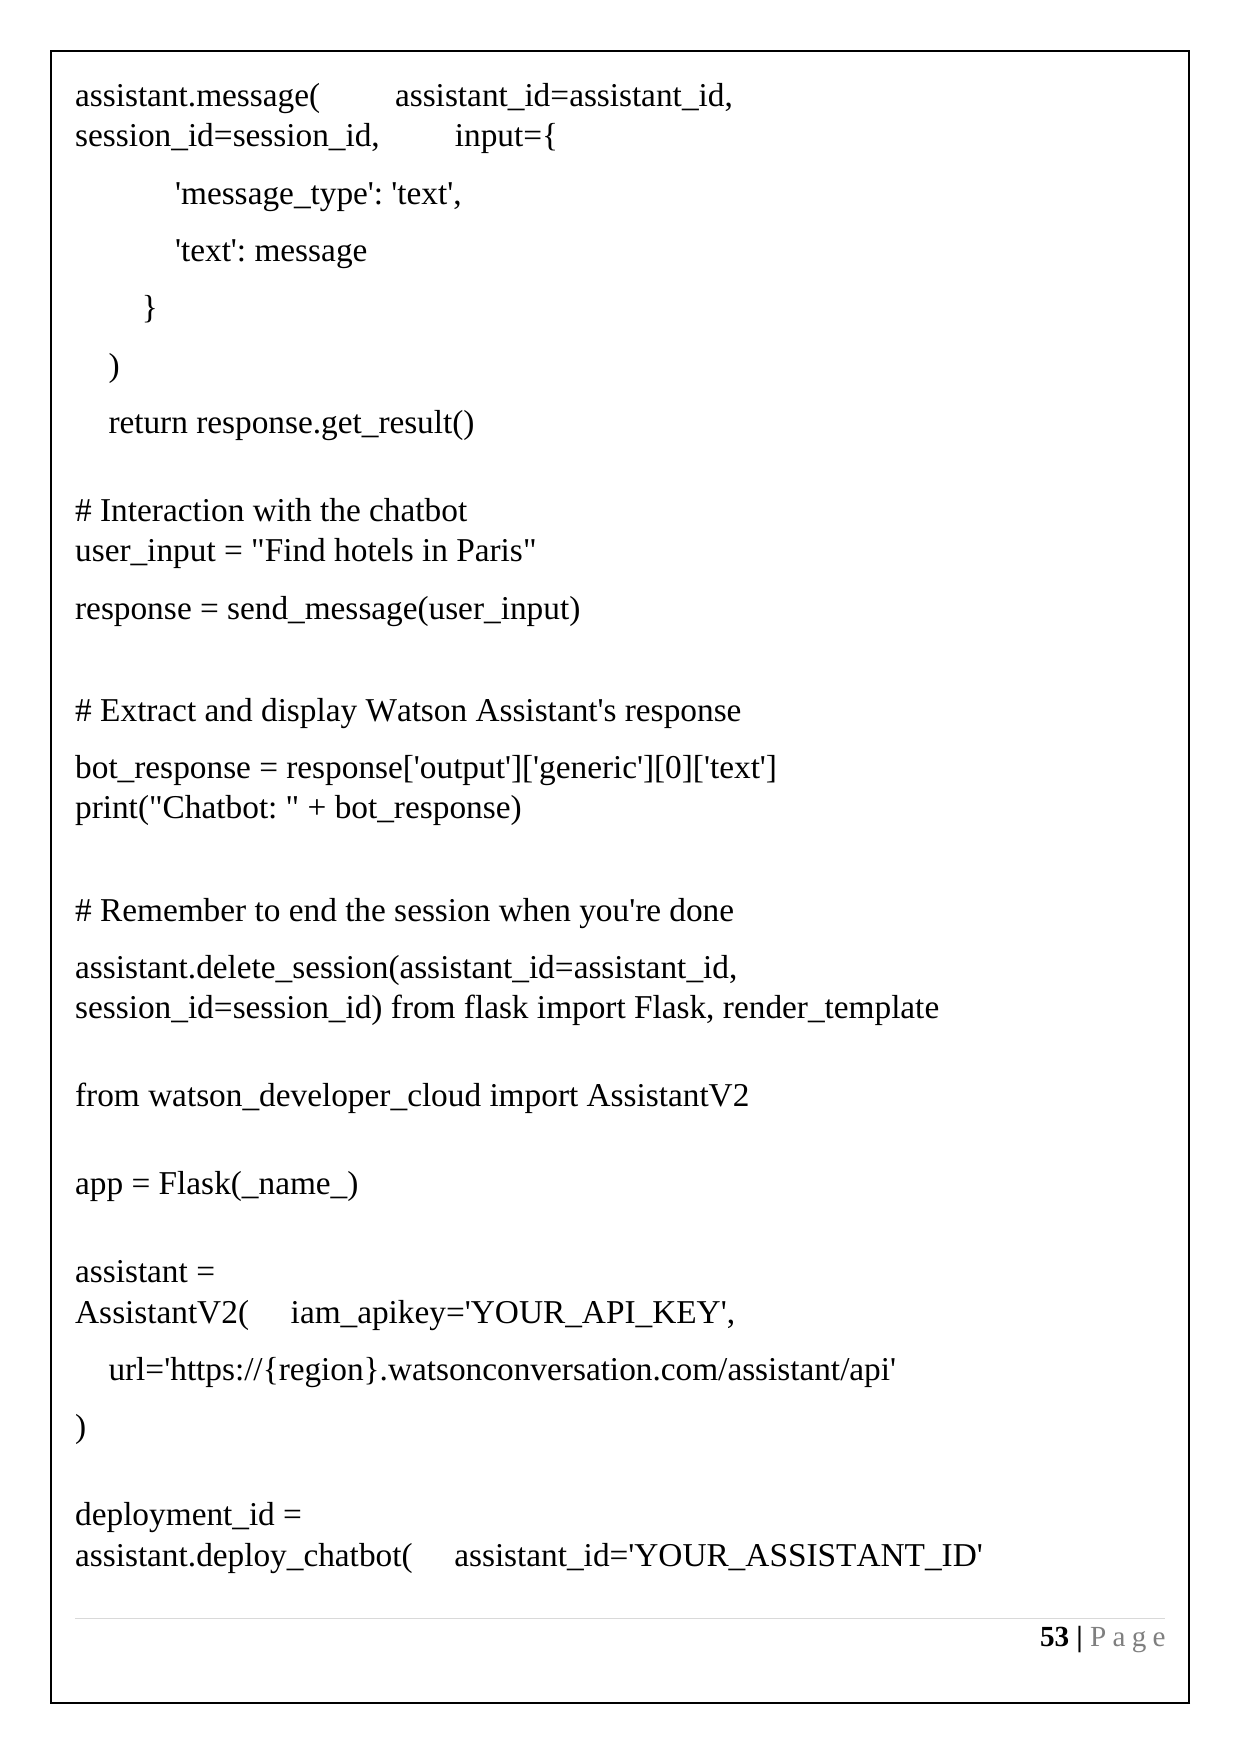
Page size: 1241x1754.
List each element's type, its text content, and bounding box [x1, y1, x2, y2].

text # Interaction with the chatbot user_input = "Find hotels in Paris" [75, 490, 576, 569]
text ) [75, 1407, 1165, 1445]
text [75, 75, 793, 154]
text from watson_developer_cloud import AssistantV2 [75, 1076, 1165, 1114]
text app = Flask(_name_) [75, 1163, 1165, 1202]
text bot_response = response['output']['generic'][0]['text'] print("Chatbot: " + bot_response) [75, 747, 901, 826]
text return response.get_result() [75, 402, 1165, 440]
text # Extract and display Watson Assistant's response [75, 690, 1165, 728]
text 'text': message [75, 230, 1165, 268]
text response = send_message(user_input) [75, 588, 1165, 626]
text assistant = AssistantV2( iam_apikey='YOUR_API_KEY', [75, 1251, 779, 1330]
text 'message_type': 'text', [75, 173, 1165, 211]
text url='https://{region}.watsonconversation.com/assistant/api' [75, 1349, 1165, 1388]
text assistant.delete_session(assistant_id=assistant_id, session_id=session_id) from flask import Flask, render_template [75, 947, 1023, 1026]
text # Remember to end the session when you're done [75, 890, 1165, 928]
text } [75, 287, 1165, 326]
text deployment_id = assistant.deploy_chatbot( assistant_id='YOUR_ASSISTANT_ID' [75, 1494, 1073, 1573]
text ) [75, 345, 1165, 383]
